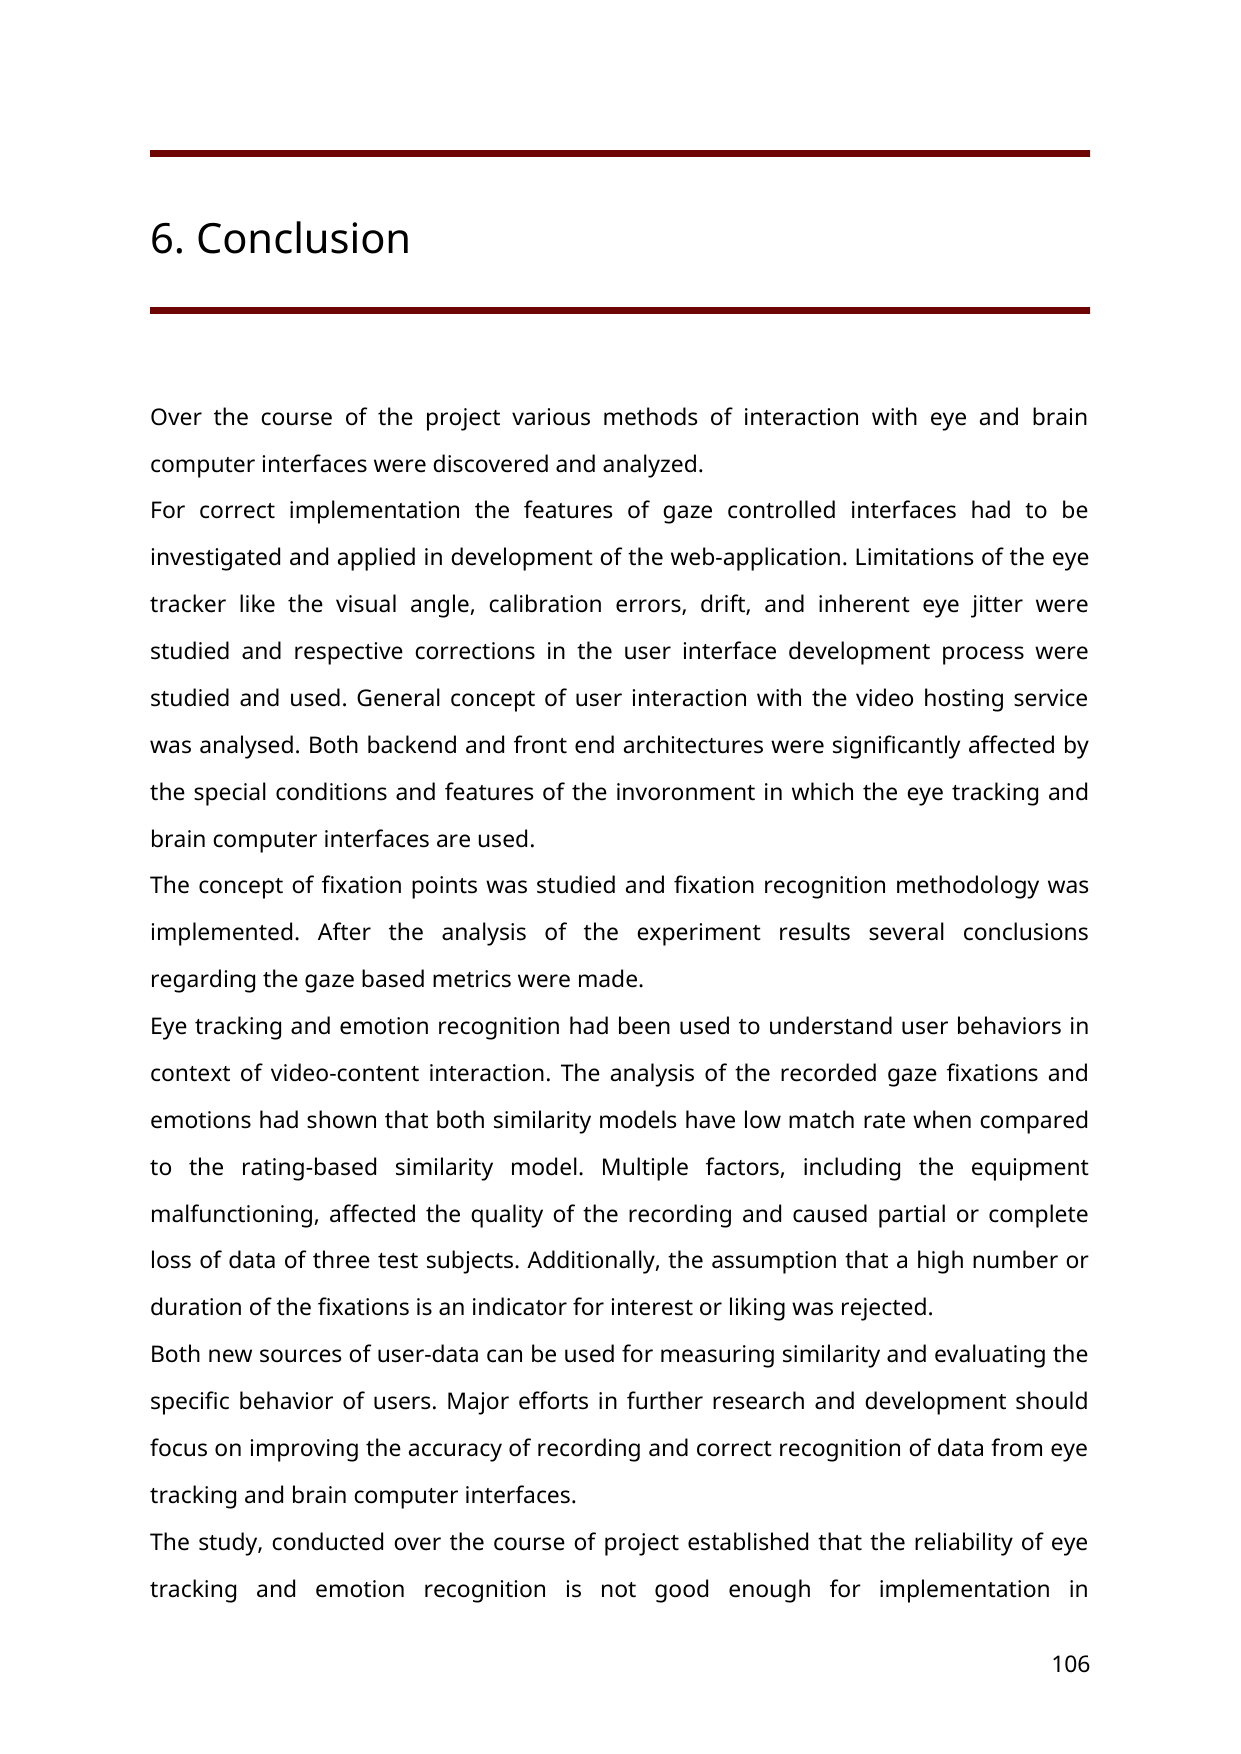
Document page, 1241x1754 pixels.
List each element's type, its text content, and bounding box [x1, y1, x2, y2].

picture [150, 307, 1091, 314]
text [150, 1526, 1090, 1604]
text For correct implementation the features of gaze controlled interfaces had to be investigated and applied in development of the web-application. Limitations of the eye tracker like the visual angle, calibration errors, drift, and inherent eye jitter were studied and respective corrections in the user interface development process were studied and used. General concept of user interaction with the video hosting service was analysed. Both backend and front end architectures were significantly affected by the special conditions and features of the invoronment in which the eye tracking and brain computer interfaces are used. [150, 494, 1090, 854]
picture [150, 150, 1091, 157]
text The concept of fixation points was studied and fixation recognition methodology was implemented. After the analysis of the experiment results several conclusions regarding the gaze based metrics were made. [150, 869, 1090, 994]
text Over the course of the project various methods of interaction with eye and brain computer interfaces were discovered and analyzed. [150, 401, 1090, 479]
text Eye tracking and emotion recognition had been used to understand user behaviors in context of video-content interaction. The analysis of the recorded gaze fixations and emotions had shown that both similarity models have low match rate when compared to the rating-based similarity model. Multiple factors, including the equipment malfunctioning, affected the quality of the recording and caused partial or complete loss of data of three test subjects. Additionally, the assumption that a high number or duration of the fixations is an indicator for interest or liking was rejected. [150, 1010, 1090, 1323]
text Both new sources of user-data can be used for measuring similarity and evaluating the specific behavior of users. Major efforts in further research and development should focus on improving the accuracy of recording and correct recognition of data from eye tracking and brain computer interfaces. [150, 1338, 1090, 1510]
subtitle Conclusion [150, 209, 1090, 266]
